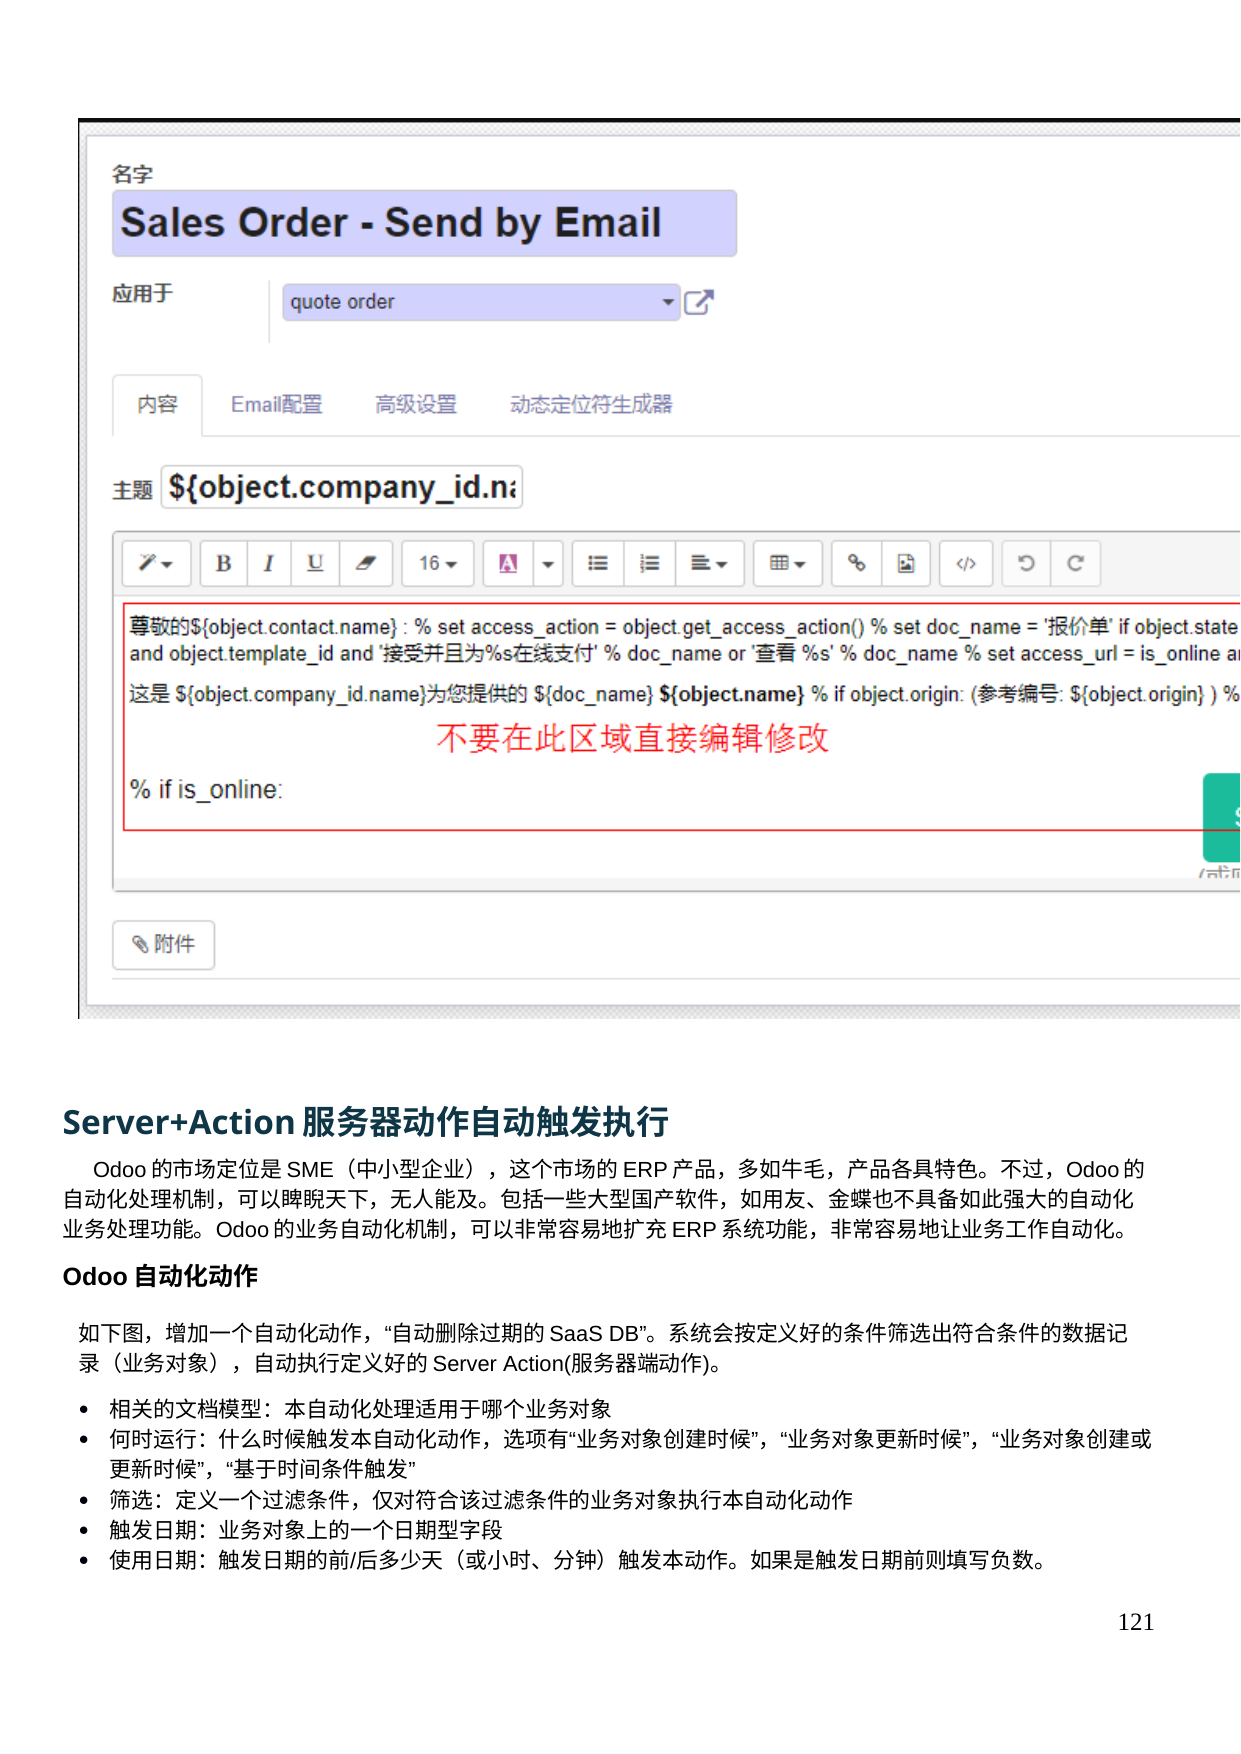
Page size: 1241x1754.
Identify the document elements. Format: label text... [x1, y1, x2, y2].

text 如下图，增加一个自动化动作，“自动删除过期的SaaS DB”。系统会按定义好的条件筛选出符合条件的数据记录（业务对象），自动执行定义好的Server Action(服务器端动作)。 [78, 1321, 1139, 1376]
list 相关的文档模型：本自动化处理适用于哪个业务对象 [80, 1397, 1155, 1422]
list 何时运行：什么时候触发本自动化动作，选项有“业务对象创建时候”，“业务对象更新时候”，“业务对象创建或更新时候”，“基于时间条件触发” [80, 1427, 1155, 1482]
list 使用日期：触发日期的前/后多少天（或小时、分钟）触发本动作。如果是触发日期前则填写负数。 [80, 1548, 1155, 1573]
list 触发日期：业务对象上的一个日期型字段 [80, 1518, 1155, 1543]
list 筛选：定义一个过滤条件，仅对符合该过滤条件的业务对象执行本自动化动作 [80, 1487, 1155, 1513]
subtitle Server+Action服务器动作自动触发执行 [62, 1099, 1155, 1144]
picture [78, 118, 1241, 1019]
text Odoo的市场定位是SME（中小型企业），这个市场的ERP产品，多如牛毛，产品各具特色。不过，Odoo的自动化处理机制，可以睥睨天下，无人能及。包括一些大型国产软件，如用友、金蝶也不具备如此强大的自动化业务处理功能。Odoo的业务自动化机制，可以非常容易地扩充ERP系统功能，非常容易地让业务工作自动化。 [62, 1157, 1155, 1242]
subtitle Odoo自动化动作 [62, 1262, 1155, 1291]
